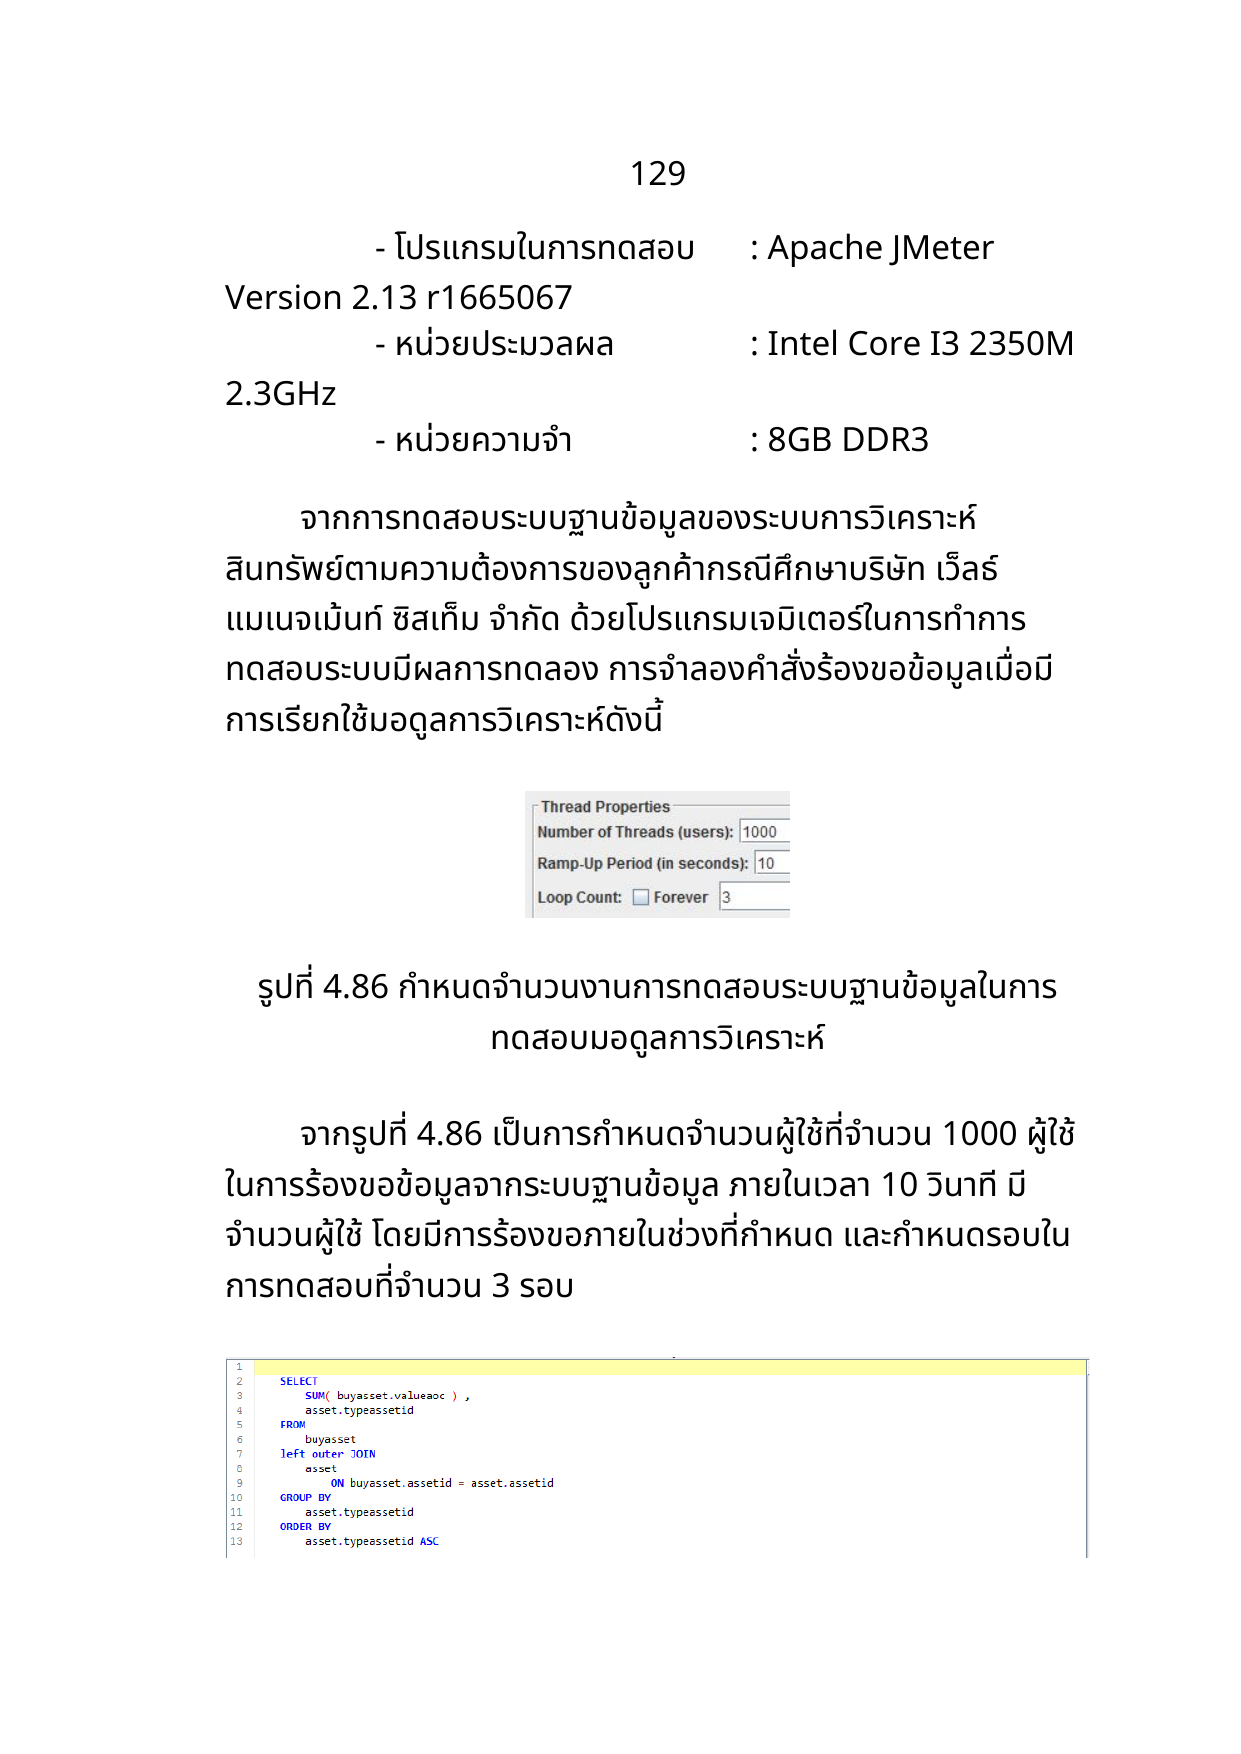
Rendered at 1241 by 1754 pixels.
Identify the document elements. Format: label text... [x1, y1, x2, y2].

text รูปที่ 4.86 กำหนดจำนวนงานการทดสอบระบบฐานข้อมูลในการทดสอบมอดูลการวิเคราะห์ [225, 963, 1090, 1064]
text - โปรแกรมในการทดสอบ : Apache JMeter Version 2.13 r1665067 [225, 223, 1090, 319]
text - หน่วยความจำ : 8GB DDR3 [225, 416, 1090, 466]
text จากรูปที่ 4.86 เป็นการกำหนดจำนวนผู้ใช้ที่จำนวน 1000 ผู้ใช้ ในการร้องขอข้อมูลจากระบบฐานข้อมูล ภายในเวลา 10 วินาที มีจำนวนผู้ใช้ โดยมีการร้องขอภายในช่วงที่กำหนด และกำหนดรอบในการทดสอบที่จำนวน 3 รอบ [225, 1110, 1090, 1312]
text จากการทดสอบระบบฐานข้อมูลของระบบการวิเคราะห์สินทรัพย์ตามความต้องการของลูกค้ากรณีศึกษาบริษัท เว็ลธ์ แมเนจเม้นท์ ซิสเท็ม จำกัด ด้วยโปรแกรมเจมิเตอร์ในการทำการทดสอบระบบมีผลการทดลอง การจำลองคำสั่งร้องขอข้อมูลเมื่อมีการเรียกใช้มอดูลการวิเคราะห์ดังนี้ [225, 494, 1090, 746]
picture [525, 791, 790, 918]
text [225, 319, 1090, 416]
picture [225, 1357, 1090, 1558]
